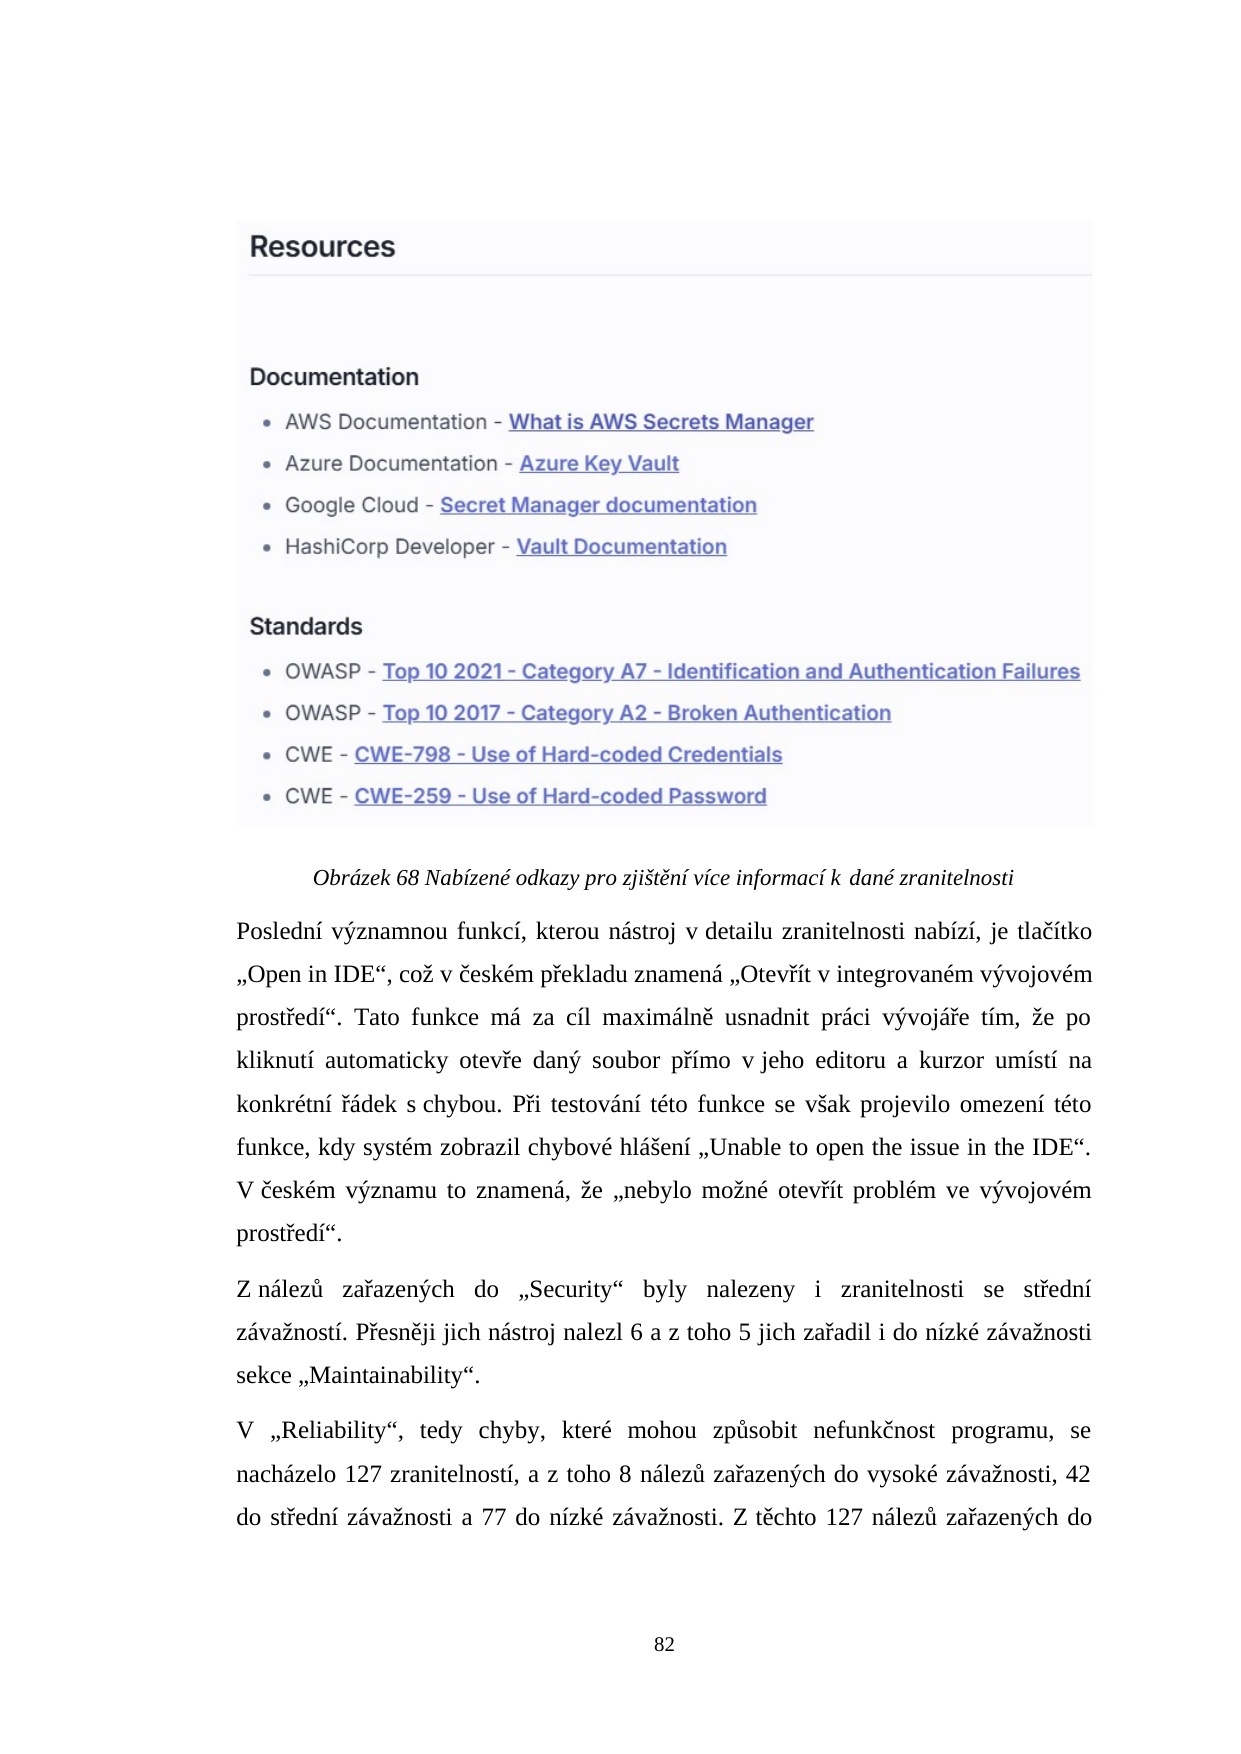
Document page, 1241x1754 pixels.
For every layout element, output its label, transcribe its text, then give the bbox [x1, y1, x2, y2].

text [236, 1416, 1092, 1531]
text Poslední významnou funkcí, kterou nástroj v detailu zranitelnosti nabízí, je tlačítko „Open in IDE“, což v českém překladu znamená „Otevřít v integrovaném vývojovém prostředí“. Tato funkce má za cíl maximálně usnadnit práci vývojáře tím, že po kliknutí automaticky otevře daný soubor přímo v jeho editoru a kurzor umístí na konkrétní řádek s chybou. Při testování této funkce se však projevilo omezení této funkce, kdy systém zobrazil chybové hlášení „Unable to open the issue in the IDE“. V českém významu to znamená, že „nebylo možné otevřít problém ve vývojovém prostředí“. [236, 916, 1092, 1247]
picture [236, 220, 1093, 826]
text Z nálezů zařazených do „Security“ byly nalezeny i zranitelnosti se střední závažností. Přesněji jich nástroj nalezl 6 a z toho 5 jich zařadil i do nízké závažnosti sekce „Maintainability“. [236, 1274, 1092, 1389]
